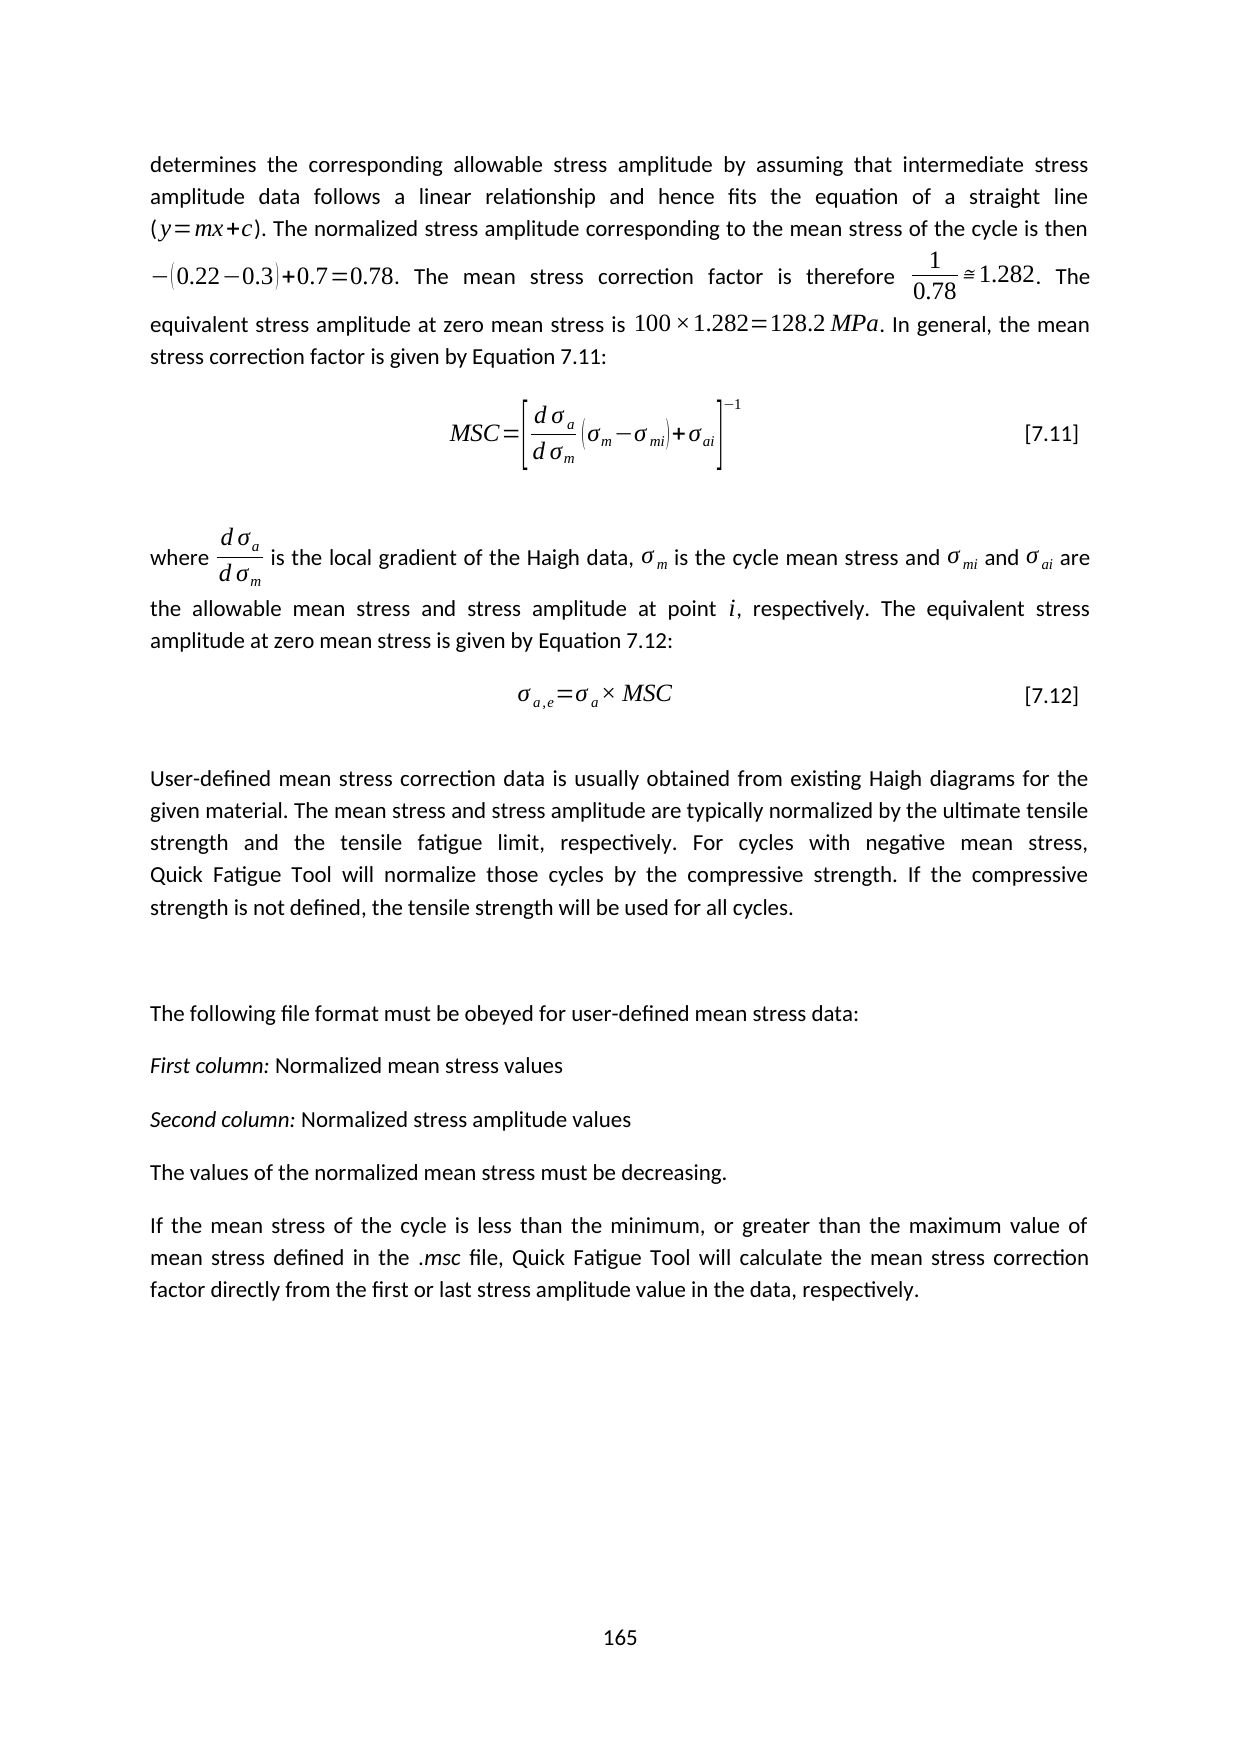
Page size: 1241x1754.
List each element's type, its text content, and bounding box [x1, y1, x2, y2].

text The values of the normalized mean stress must be decreasing. [150, 1158, 1090, 1186]
text Second column: Normalized stress amplitude values [150, 1105, 1090, 1133]
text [150, 150, 1090, 370]
text If the mean stress of the cycle is less than the minimum, or greater than the maximum value of mean stress defined in the .msc file, Quick Fatigue Tool will calculate the mean stress correction factor directly from the first or last stress amplitude value in the data, respectively. [150, 1211, 1090, 1303]
text The following file format must be obeyed for user-defined mean stress data: [150, 999, 1090, 1027]
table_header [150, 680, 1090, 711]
text User-defined mean stress correction data is usually obtained from existing Haigh diagrams for the given material. The mean stress and stress amplitude are typically normalized by the ultimate tensile strength and the tensile fatigue limit, respectively. For cycles with negative mean stress, Quick Fatigue Tool will normalize those cycles by the compressive strength. If the compressive strength is not defined, the tensile strength will be used for all cycles. [150, 764, 1090, 921]
text where is the local gradient of the Haigh data, is the cycle mean stress and and are the allowable mean stress and stress amplitude at point , respectively. The equivalent stress amplitude at zero mean stress is given by Equation 7.12: [150, 524, 1090, 654]
text First column: Normalized mean stress values [150, 1052, 1090, 1080]
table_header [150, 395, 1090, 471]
